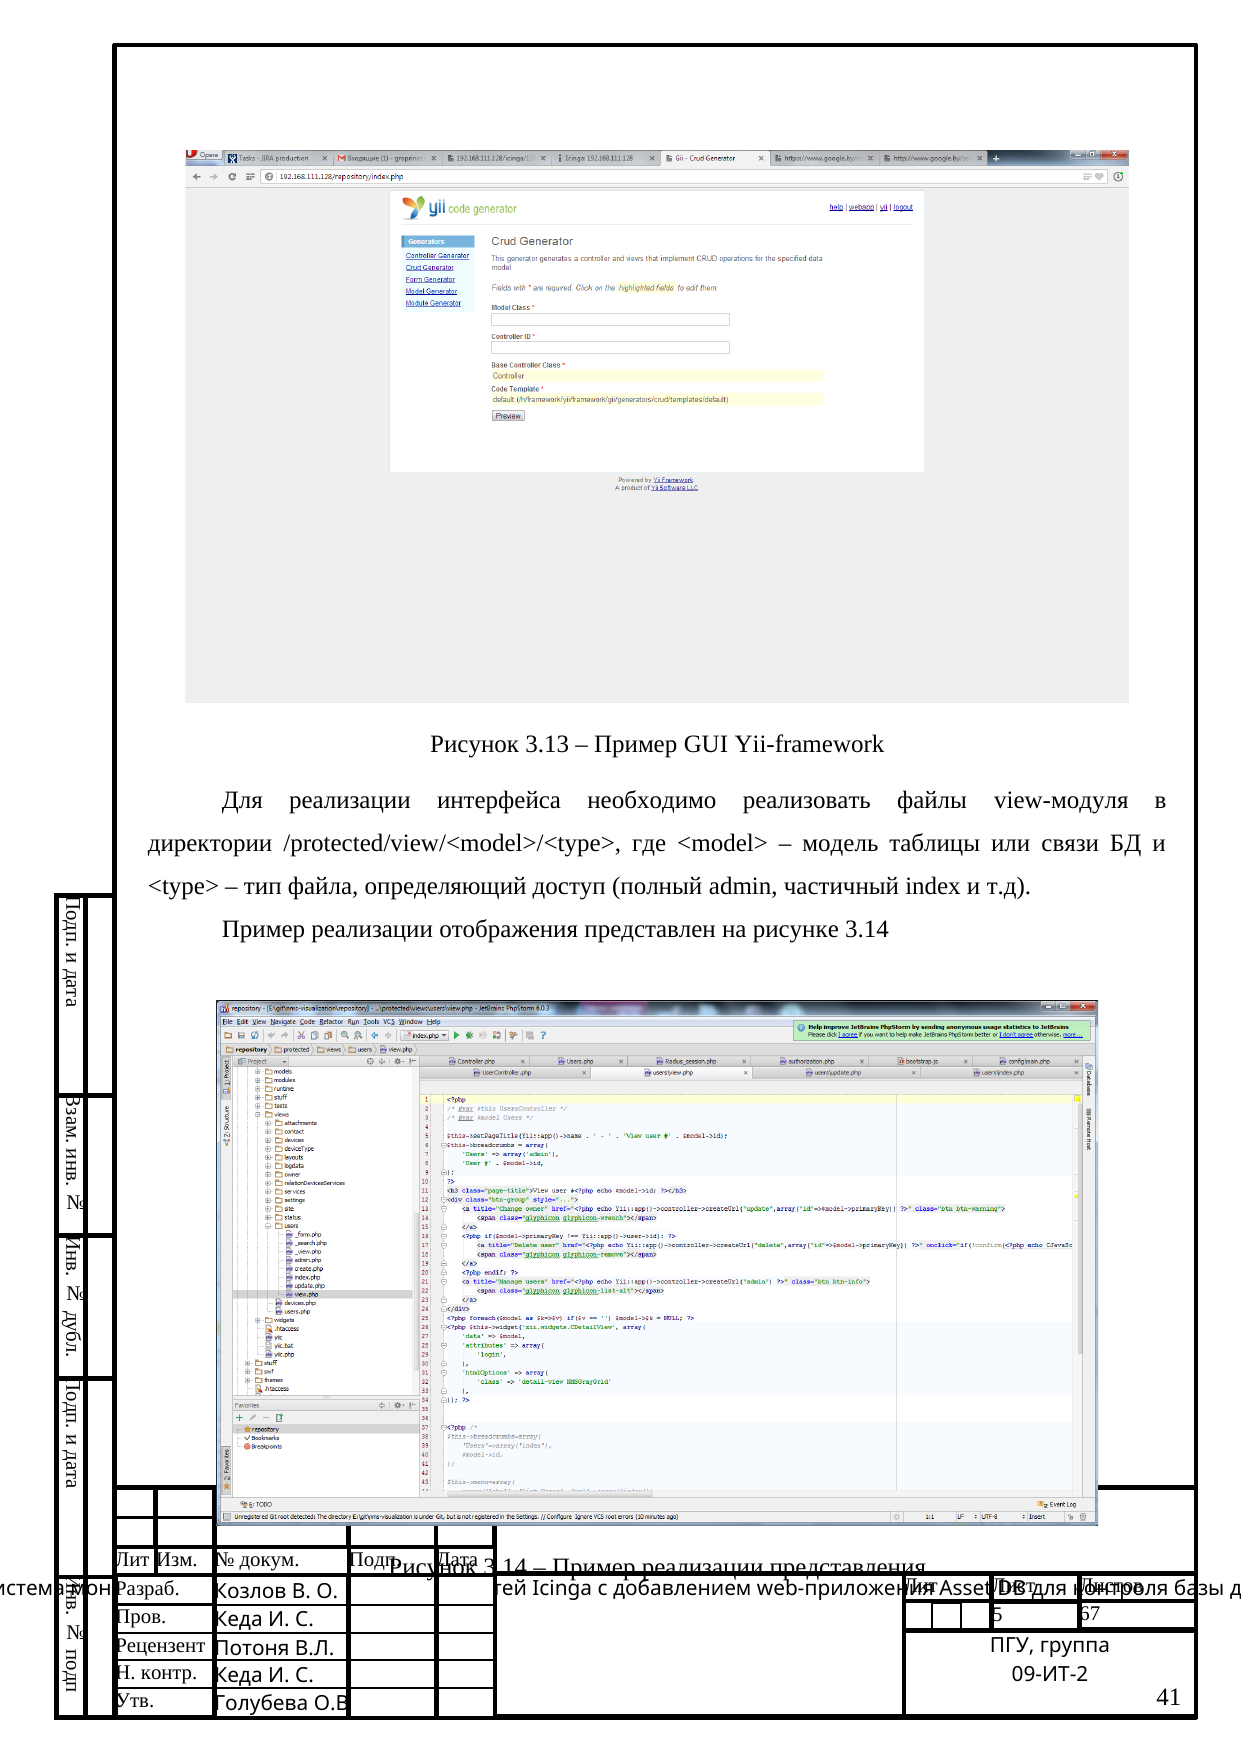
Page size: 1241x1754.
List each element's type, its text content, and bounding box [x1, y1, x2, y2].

picture [216, 1000, 1099, 1526]
picture [185, 150, 1129, 703]
text Для реализации интерфейса необходимо реализовать файлы view-модуля в директории /protected/view/<model>/<type>, где <model> – модель таблицы или связи БД и <type> – тип файла, определяющий доступ (полный admin, частичный index и т.д). [148, 785, 1166, 900]
text Рисунок 3.13 – Пример GUI Yii-framework [148, 729, 1166, 758]
text Рисунок 3.14 – Пример реализации представления [148, 1552, 1166, 1581]
text Пример реализации отображения представлен на рисунке 3.14 [148, 914, 1166, 943]
